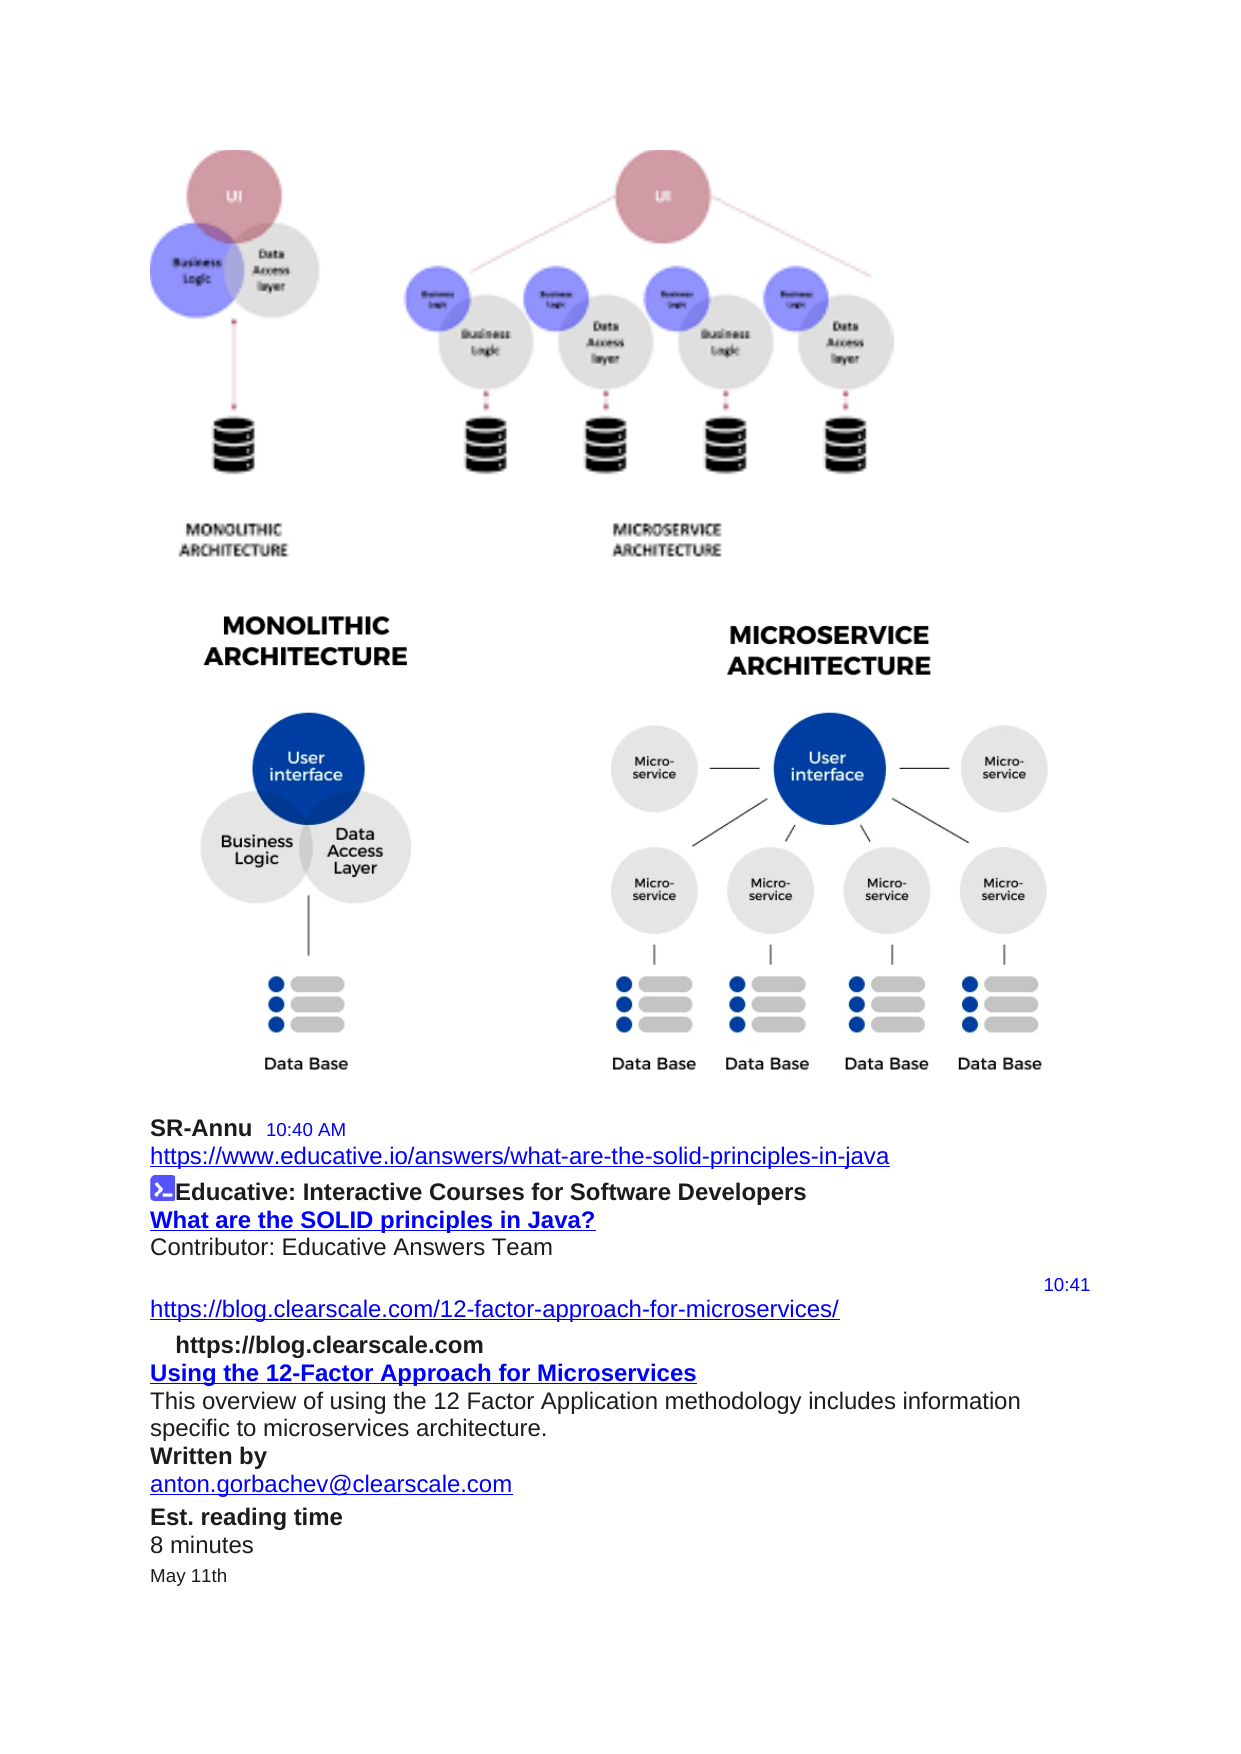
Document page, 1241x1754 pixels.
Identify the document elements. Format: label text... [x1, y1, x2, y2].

text https://www.educative.io/answers/what-are-the-solid-principles-in-java [150, 1142, 1090, 1169]
text Using the 12-Factor Approach for Microservices [150, 1359, 1090, 1387]
text anton.gorbachev@clearscale.com [150, 1469, 1090, 1497]
text Educative: Interactive Courses for Software Developers [150, 1176, 1090, 1206]
text This overview of using the 12 Factor Application methodology includes information specific to microservices architecture. [150, 1387, 1090, 1442]
text https://blog.clearscale.com/12-factor-approach-for-microservices/ [150, 1295, 1090, 1323]
picture [150, 150, 894, 572]
text SR-Annu 10:40 AM [150, 1114, 1090, 1142]
picture [150, 590, 1089, 1096]
text Est. reading time [150, 1503, 1090, 1531]
text Contributor: Educative Answers Team [150, 1233, 1090, 1261]
text 8 minutes [150, 1531, 1090, 1558]
text Written by [150, 1442, 1090, 1469]
picture [150, 1175, 175, 1201]
text May 11th [150, 1565, 1090, 1586]
text https://blog.clearscale.com [150, 1329, 1090, 1359]
text What are the SOLID principles in Java? [150, 1206, 1090, 1233]
text 10:41 [150, 1273, 1090, 1295]
